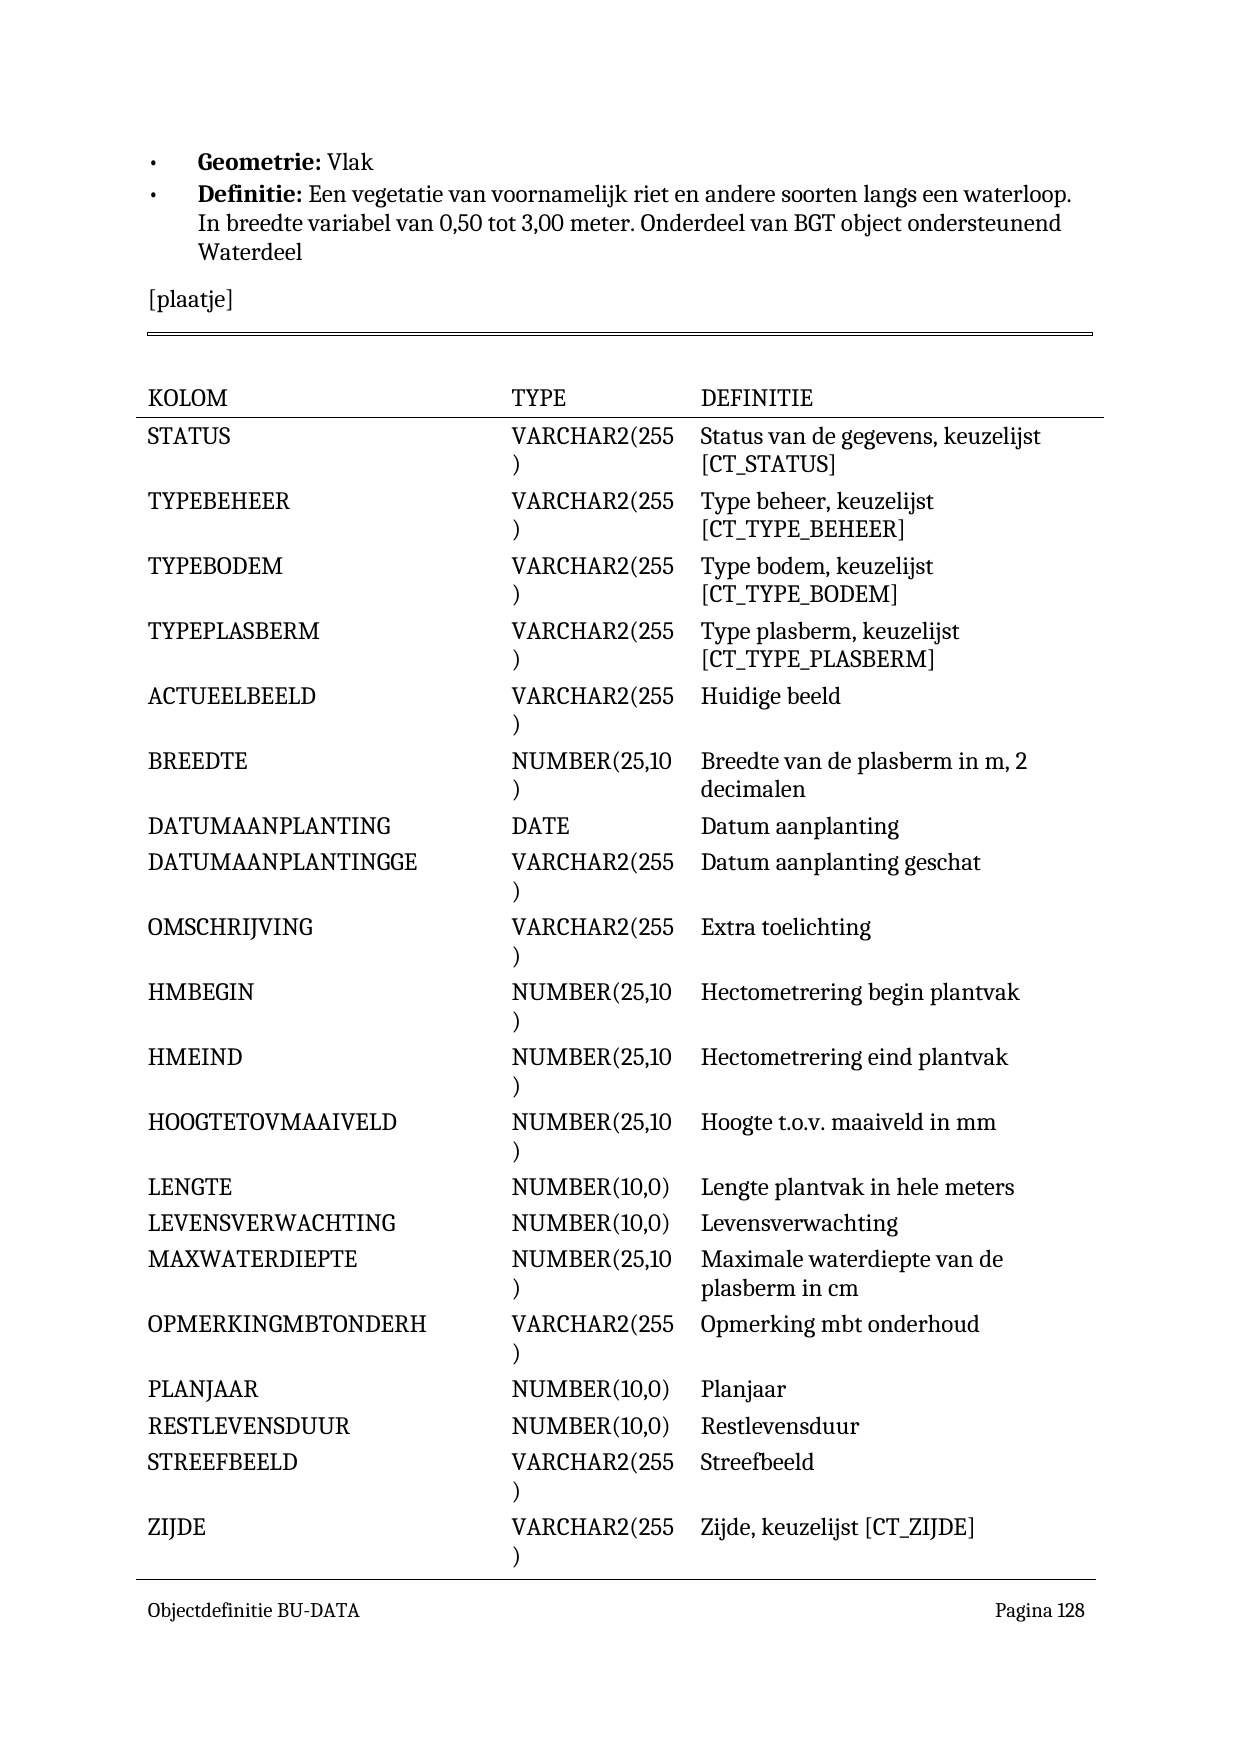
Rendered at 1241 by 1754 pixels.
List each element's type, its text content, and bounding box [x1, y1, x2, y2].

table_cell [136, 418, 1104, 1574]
list Definitie: Een vegetatie van voornamelijk riet en andere soorten langs een waterloop. In breedte variabel van 0,50 tot 3,00 meter. Onderdeel van BGT object ondersteunend Waterdeel [148, 180, 1093, 266]
list Geometrie: Vlak [148, 148, 1093, 176]
text [plaatje] [148, 285, 1093, 314]
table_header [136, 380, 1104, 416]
